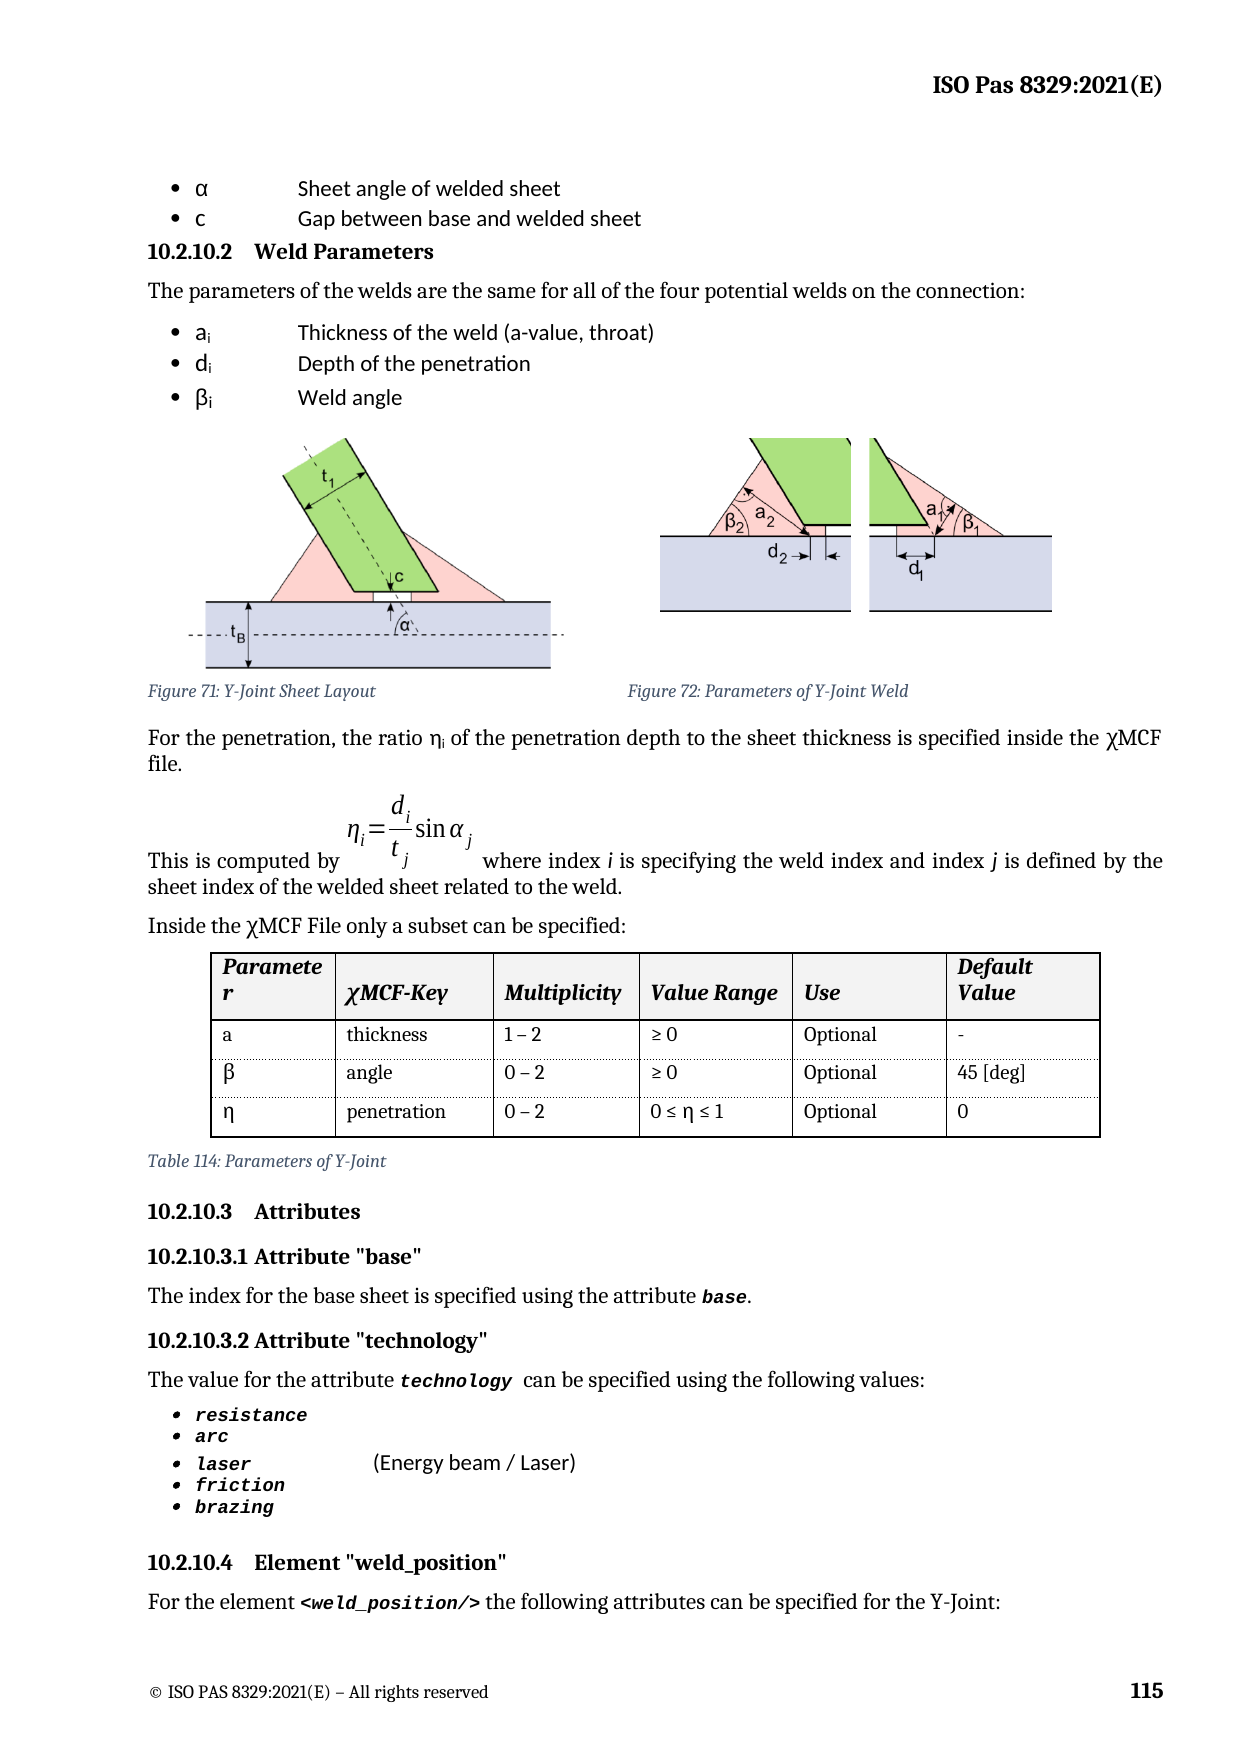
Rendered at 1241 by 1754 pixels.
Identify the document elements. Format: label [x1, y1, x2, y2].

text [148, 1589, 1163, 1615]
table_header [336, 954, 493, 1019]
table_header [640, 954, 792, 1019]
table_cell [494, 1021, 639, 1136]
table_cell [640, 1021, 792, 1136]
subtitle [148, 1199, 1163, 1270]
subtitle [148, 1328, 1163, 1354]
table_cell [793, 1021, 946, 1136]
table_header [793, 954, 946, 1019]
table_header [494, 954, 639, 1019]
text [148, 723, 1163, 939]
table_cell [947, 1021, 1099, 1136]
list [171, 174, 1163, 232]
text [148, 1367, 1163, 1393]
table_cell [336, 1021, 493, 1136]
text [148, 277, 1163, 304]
picture [660, 438, 851, 612]
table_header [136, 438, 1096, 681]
picture [188, 438, 564, 669]
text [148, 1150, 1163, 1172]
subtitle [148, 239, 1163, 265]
picture [869, 438, 1052, 612]
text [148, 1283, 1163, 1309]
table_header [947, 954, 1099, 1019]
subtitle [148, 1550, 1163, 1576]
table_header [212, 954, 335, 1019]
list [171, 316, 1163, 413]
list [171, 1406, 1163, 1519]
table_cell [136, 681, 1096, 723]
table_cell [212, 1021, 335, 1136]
